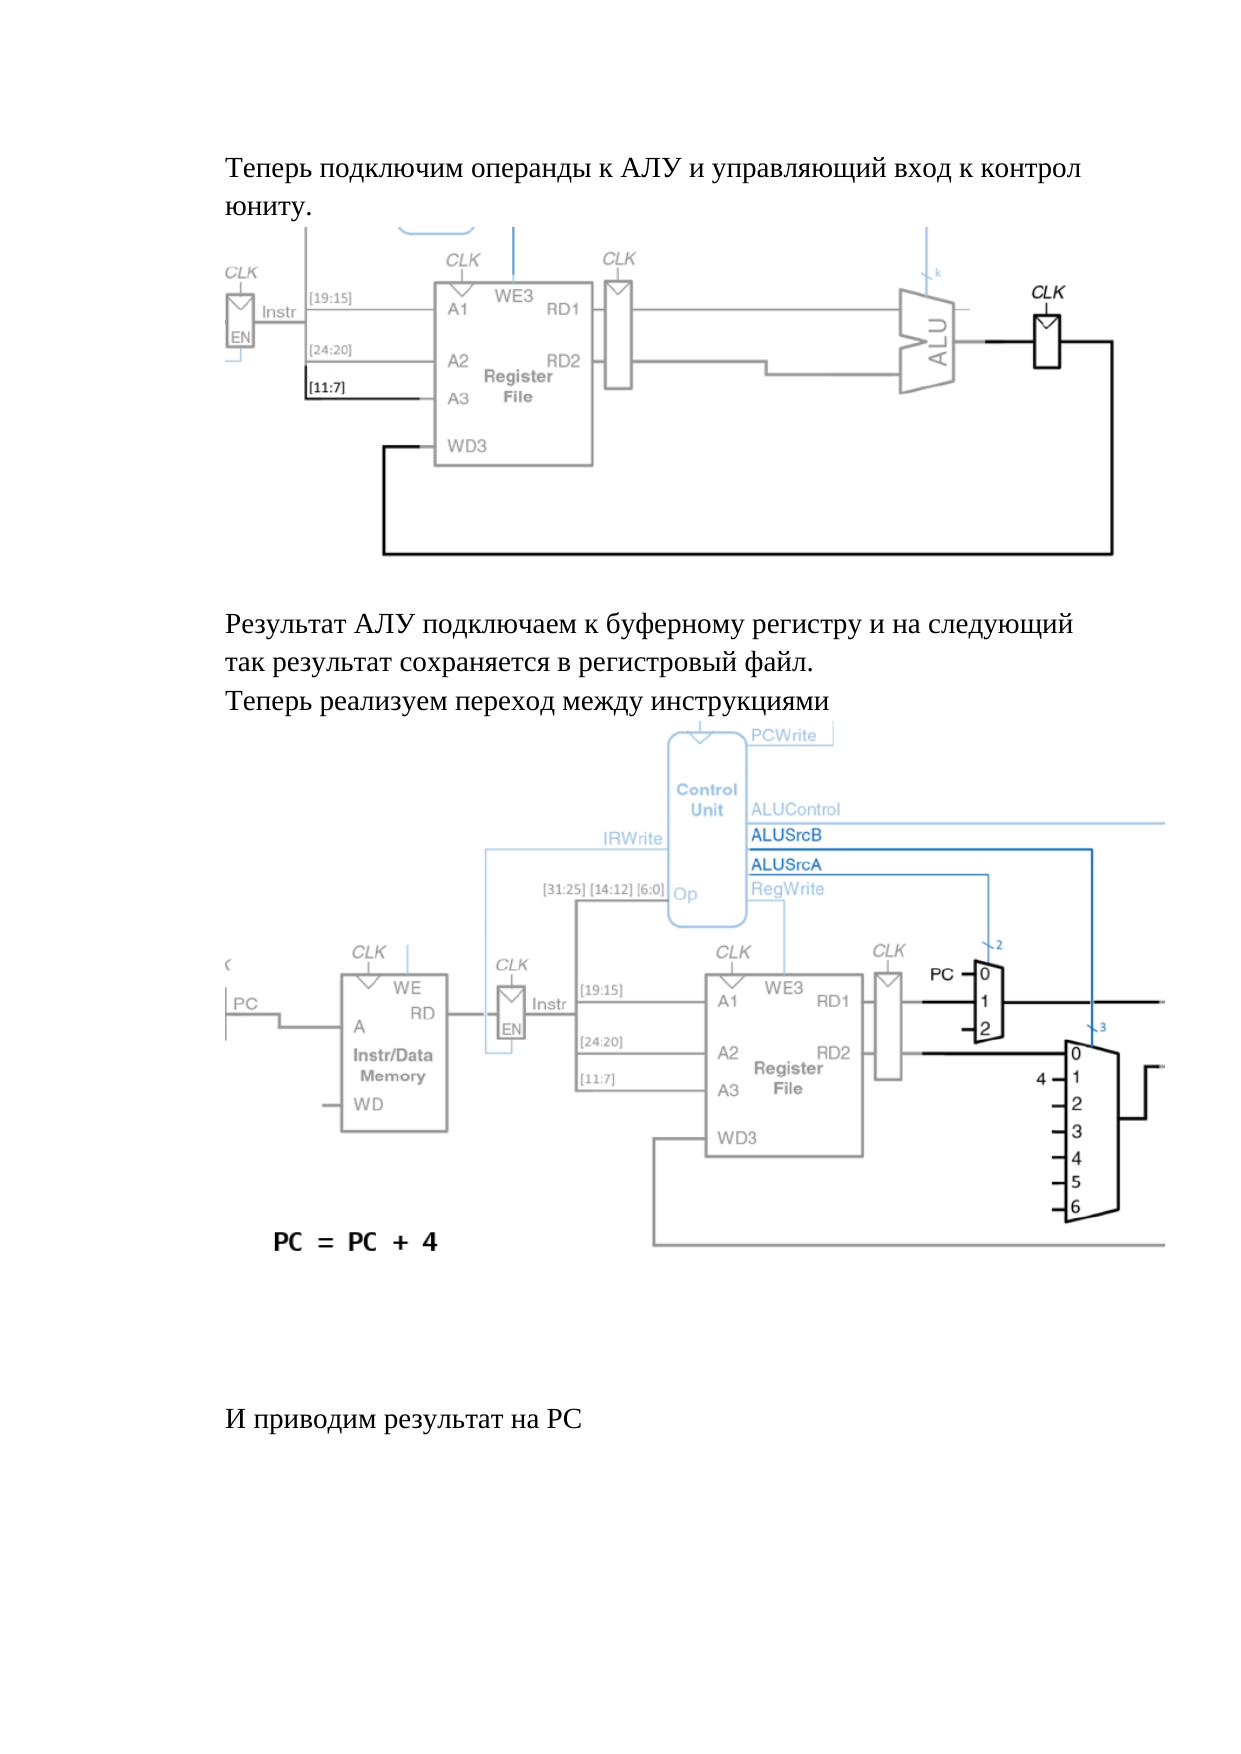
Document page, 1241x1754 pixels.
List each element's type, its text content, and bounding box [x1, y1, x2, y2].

text И приводим результат на РС [225, 1401, 1090, 1435]
picture [225, 721, 1166, 1359]
text Теперь реализуем переход между инструкциями [225, 683, 1090, 717]
text Результат АЛУ подключаем к буферному регистру и на следующий так результат сохраняется в регистровый файл. [225, 606, 1090, 678]
text Теперь подключим операнды к АЛУ и управляющий вход к контрол юниту. [225, 150, 1090, 222]
picture [225, 227, 1166, 602]
